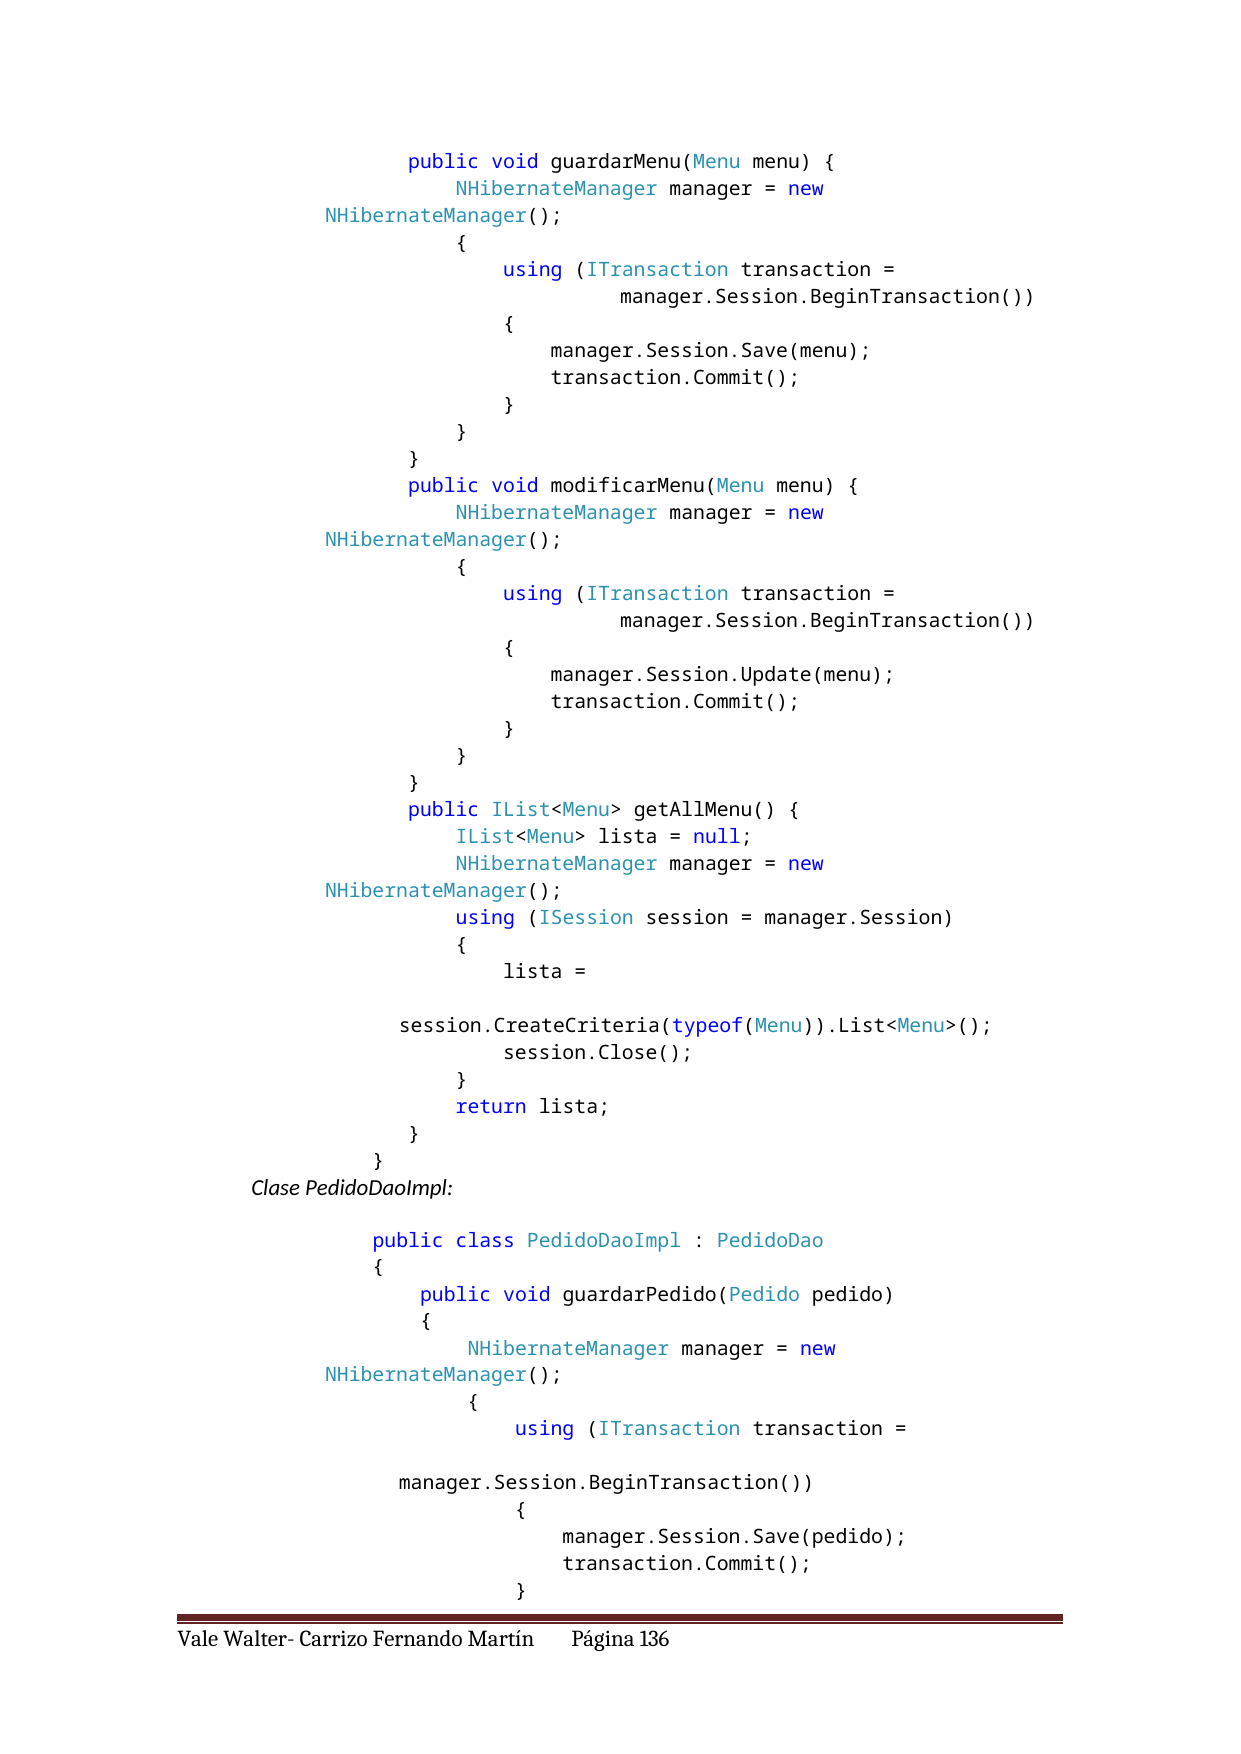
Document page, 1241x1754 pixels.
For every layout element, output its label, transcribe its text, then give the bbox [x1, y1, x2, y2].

text { [325, 552, 1063, 579]
text } [325, 1146, 1063, 1173]
text session.Close(); [325, 1038, 1063, 1065]
text public void modificarMenu(Menu menu) { [325, 471, 1063, 498]
text using (ITransaction transaction = manager.Session.BeginTransaction()) [325, 256, 1063, 309]
text Clase PedidoDaoImpl: [251, 1173, 1063, 1201]
text manager.Session.Update(menu); [325, 660, 1063, 687]
text transaction.Commit(); [325, 363, 1063, 390]
text lista = session.CreateCriteria(typeof(Menu)).List<Menu>(); [325, 957, 1063, 1038]
text } [325, 1577, 1063, 1603]
text manager.Session.Save(menu); [325, 336, 1063, 363]
text using (ISession session = manager.Session) [325, 903, 1063, 930]
text } [325, 390, 1063, 417]
text { [325, 309, 1063, 336]
text } [325, 444, 1063, 471]
text manager.Session.Save(pedido); [325, 1523, 1063, 1549]
text public void guardarPedido(Pedido pedido) [325, 1280, 1063, 1307]
text NHibernateManager manager = new NHibernateManager(); [325, 498, 1063, 552]
text NHibernateManager manager = new NHibernateManager(); [325, 849, 1063, 903]
text using (ITransaction transaction = manager.Session.BeginTransaction()) [325, 1415, 1063, 1496]
text { [325, 1307, 1063, 1334]
text } [325, 417, 1063, 444]
text public IList<Menu> getAllMenu() { [325, 795, 1063, 822]
text } [325, 1119, 1063, 1146]
text { [325, 1496, 1063, 1523]
text IList<Menu> lista = null; [325, 822, 1063, 849]
text using (ITransaction transaction = manager.Session.BeginTransaction()) [325, 579, 1063, 633]
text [325, 1334, 1063, 1388]
text return lista; [325, 1092, 1063, 1119]
text } [325, 714, 1063, 741]
text transaction.Commit(); [325, 687, 1063, 714]
text } [325, 741, 1063, 768]
text NHibernateManager manager = new NHibernateManager(); [325, 174, 1063, 228]
text } [325, 768, 1063, 795]
text { [325, 1253, 1063, 1280]
text { [325, 1388, 1063, 1415]
text { [325, 930, 1063, 957]
text public class PedidoDaoImpl : PedidoDao [325, 1226, 1063, 1253]
text public void guardarMenu(Menu menu) { [325, 148, 1063, 174]
text { [325, 633, 1063, 660]
text { [325, 228, 1063, 256]
text } [325, 1065, 1063, 1092]
text transaction.Commit(); [325, 1549, 1063, 1577]
